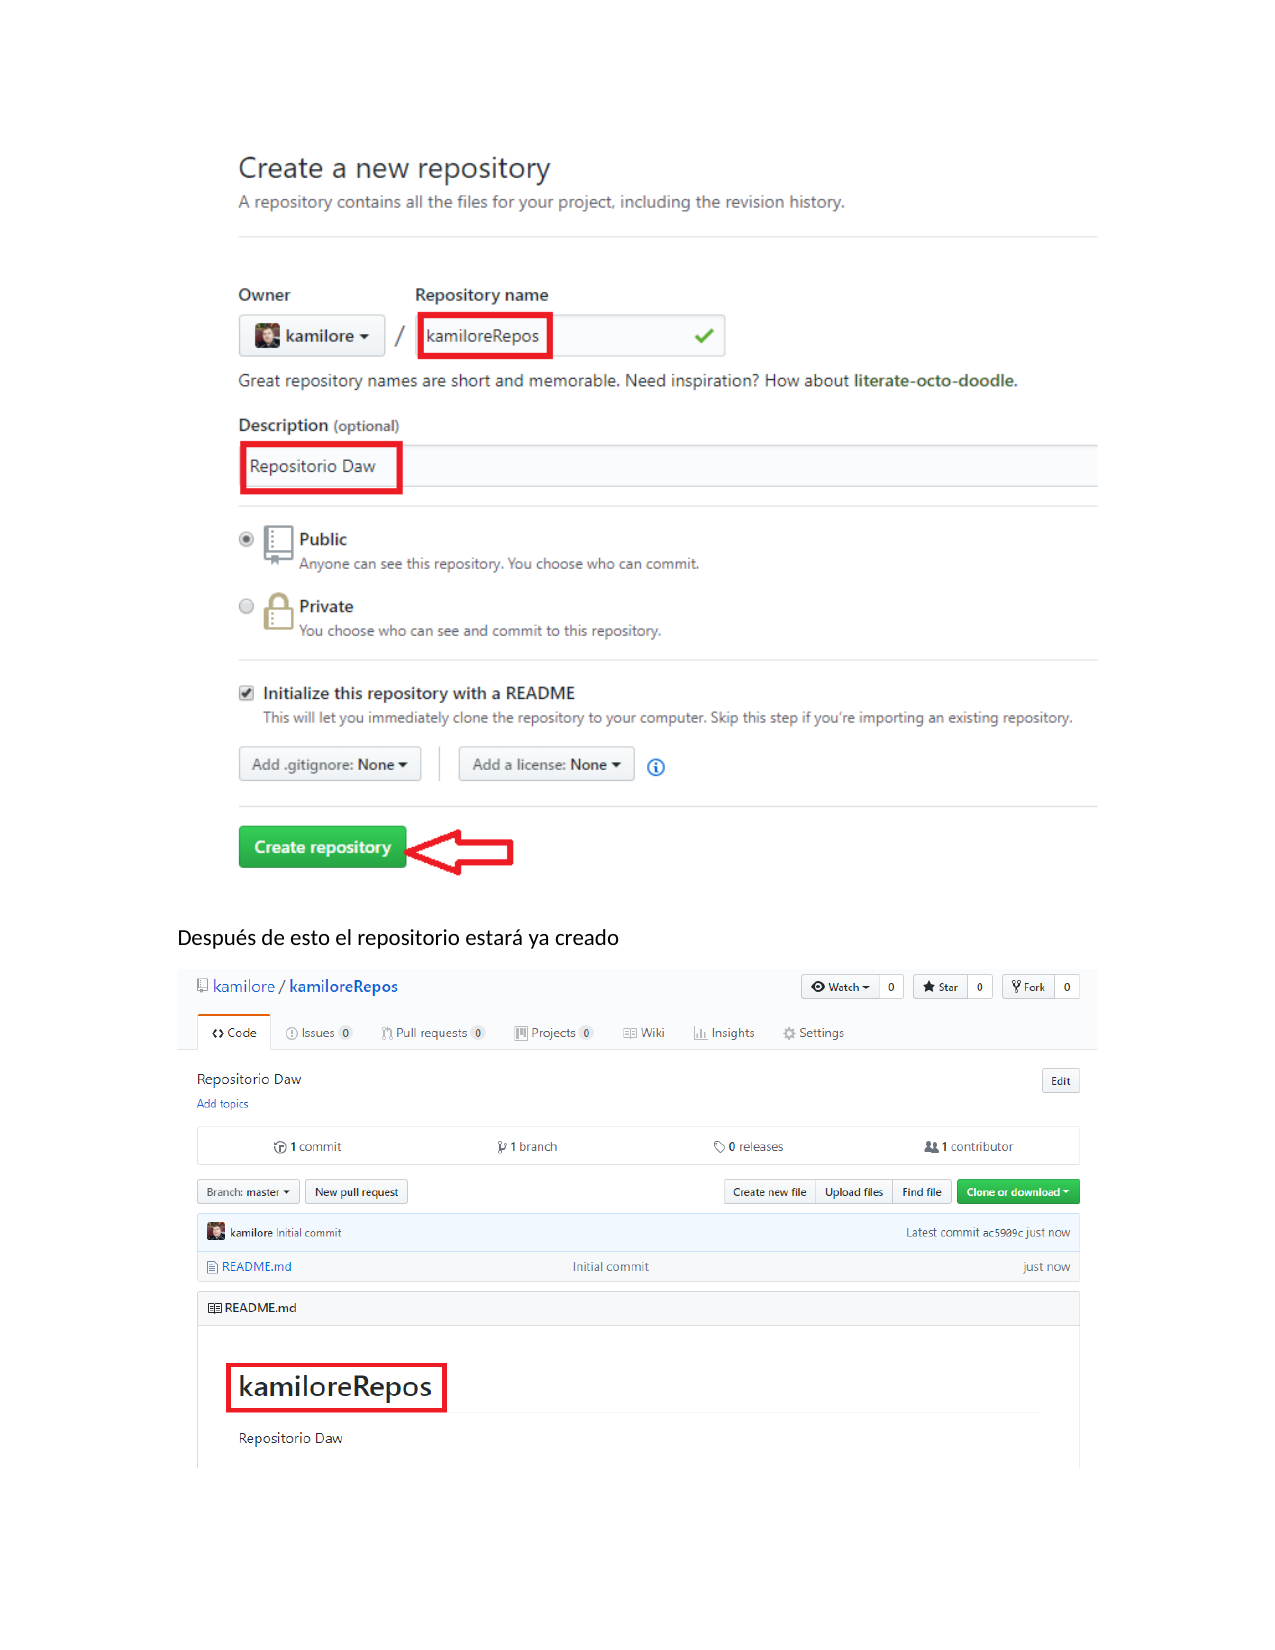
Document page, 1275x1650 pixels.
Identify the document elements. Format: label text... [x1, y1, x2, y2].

picture [177, 147, 1098, 904]
picture [177, 969, 1098, 1468]
text Después de esto el repositorio estará ya creado [177, 923, 1098, 951]
